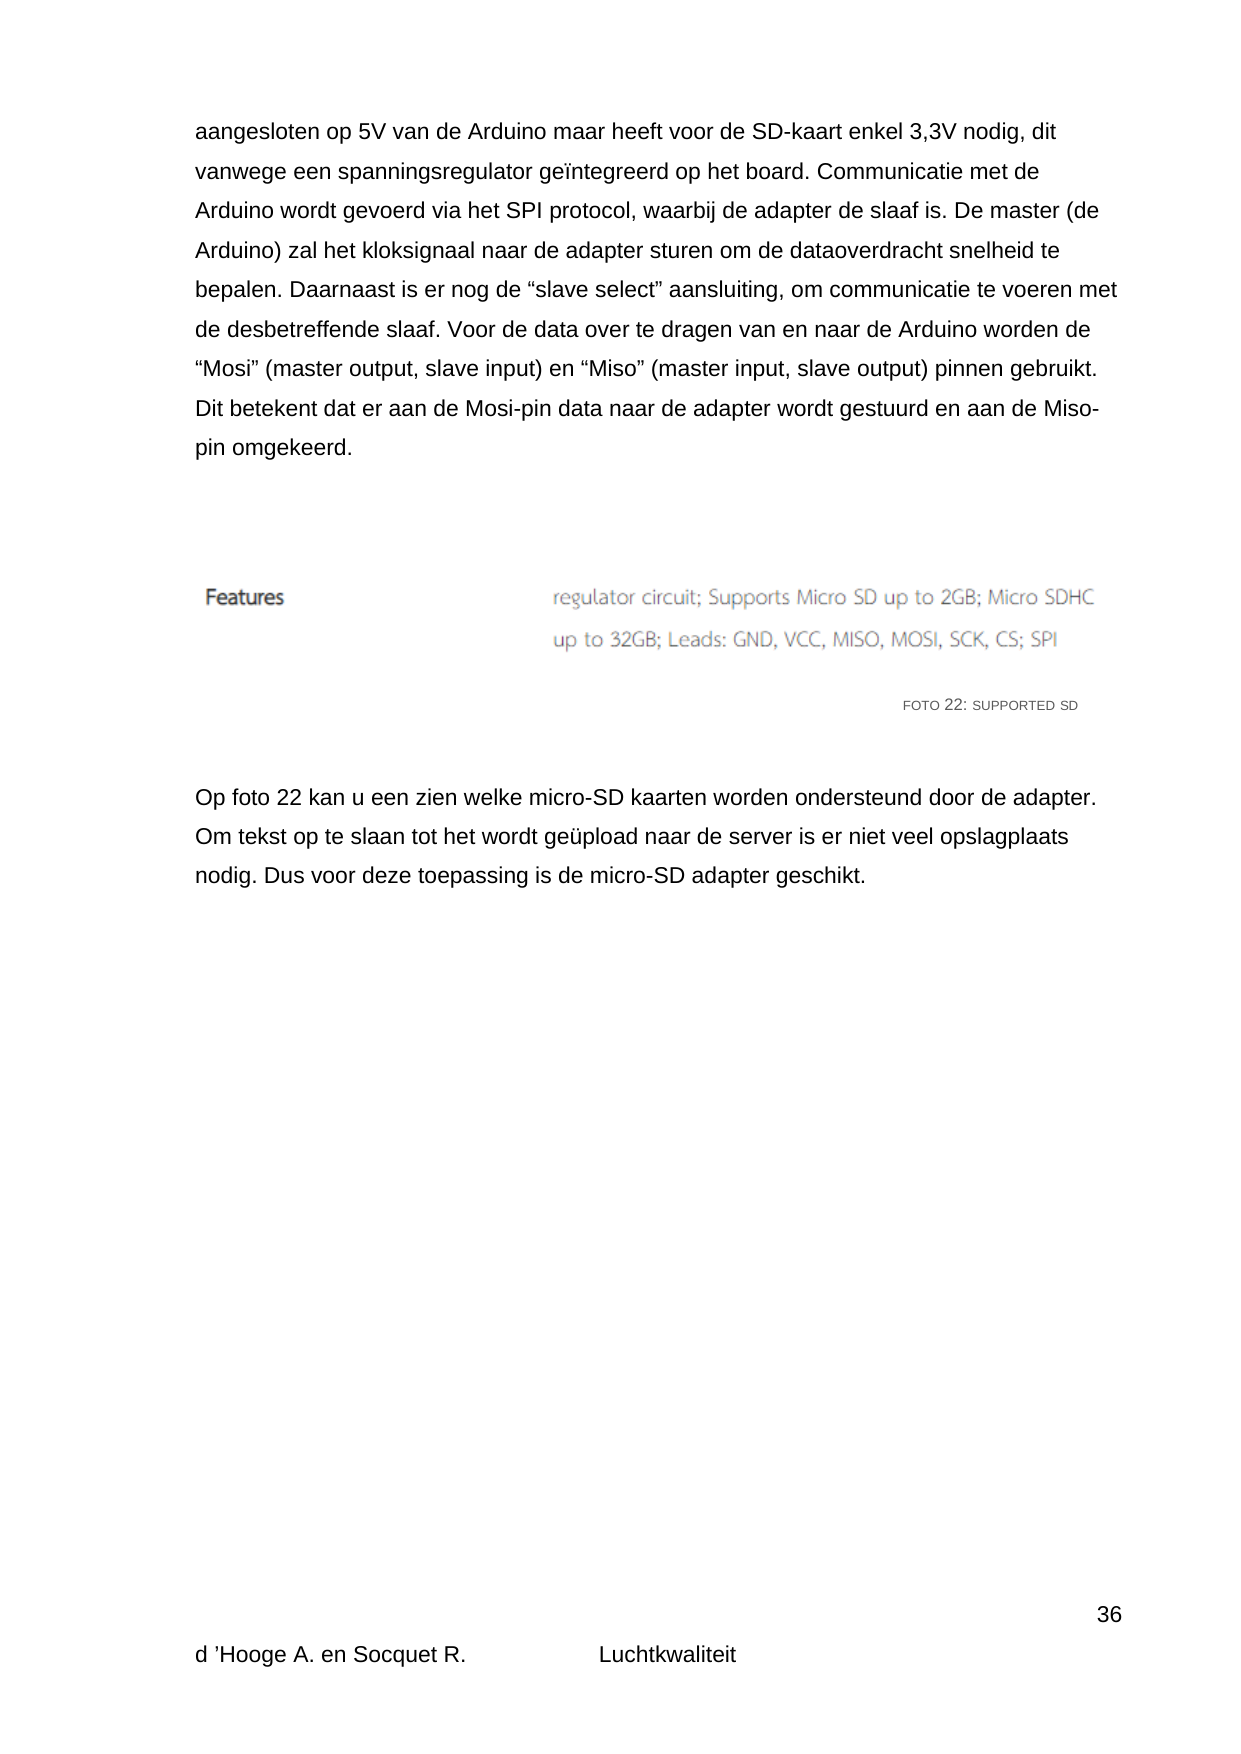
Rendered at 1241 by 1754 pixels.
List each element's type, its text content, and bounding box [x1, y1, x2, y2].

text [195, 118, 1122, 460]
picture [194, 579, 1122, 665]
text Op foto 22 kan u een zien welke micro-SD kaarten worden ondersteund door de adapter. Om tekst op te slaan tot het wordt geüpload naar de server is er niet veel opslagplaats nodig. Dus voor deze toepassing is de micro-SD adapter geschikt. [195, 783, 1122, 889]
